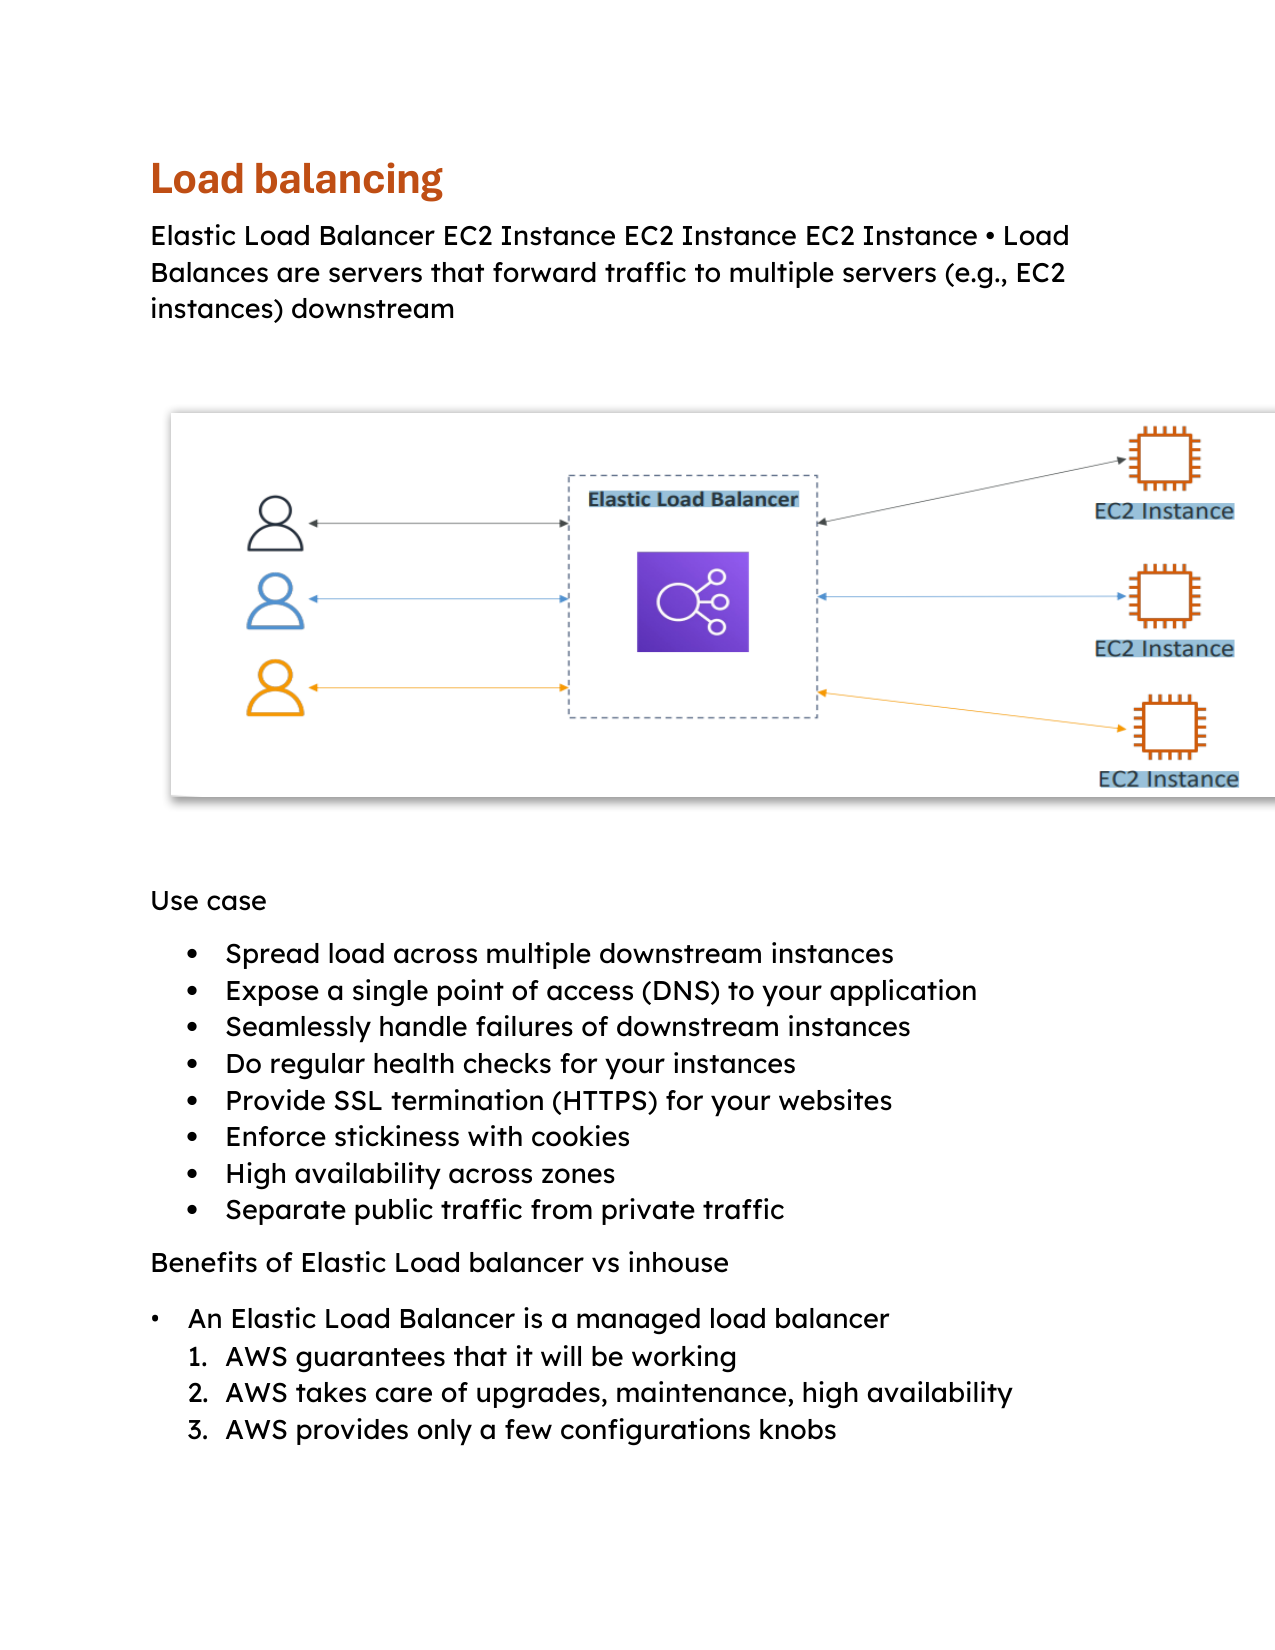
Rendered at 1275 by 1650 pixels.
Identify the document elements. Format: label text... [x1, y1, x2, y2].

list High availability across zones [187, 1156, 1125, 1190]
list An Elastic Load Balancer is a managed load balancer [150, 1299, 1125, 1336]
list Provide SSL termination (HTTPS) for your websites [187, 1083, 1125, 1117]
picture [171, 413, 1275, 797]
list AWS takes care of upgrades, maintenance, high availability [187, 1375, 1125, 1409]
list Spread load across multiple downstream instances [187, 937, 1125, 971]
list Enforce stickiness with cookies [187, 1119, 1125, 1153]
list AWS provides only a few configurations knobs [187, 1412, 1125, 1446]
text Benefits of Elastic Load balancer vs inhouse [150, 1246, 1125, 1280]
list Do regular health checks for your instances [187, 1046, 1125, 1080]
text Elastic Load Balancer EC2 Instance EC2 Instance EC2 Instance • Load Balances are servers that forward traffic to multiple servers (e.g., EC2 instances) downstream [150, 219, 1125, 326]
list AWS guarantees that it will be working [187, 1339, 1125, 1373]
list Expose a single point of access (DNS) to your application [187, 973, 1125, 1007]
text Use case [150, 883, 1125, 917]
subtitle Load balancing [150, 150, 1125, 206]
list Separate public traffic from private traffic [187, 1193, 1125, 1226]
list Seamlessly handle failures of downstream instances [187, 1010, 1125, 1044]
